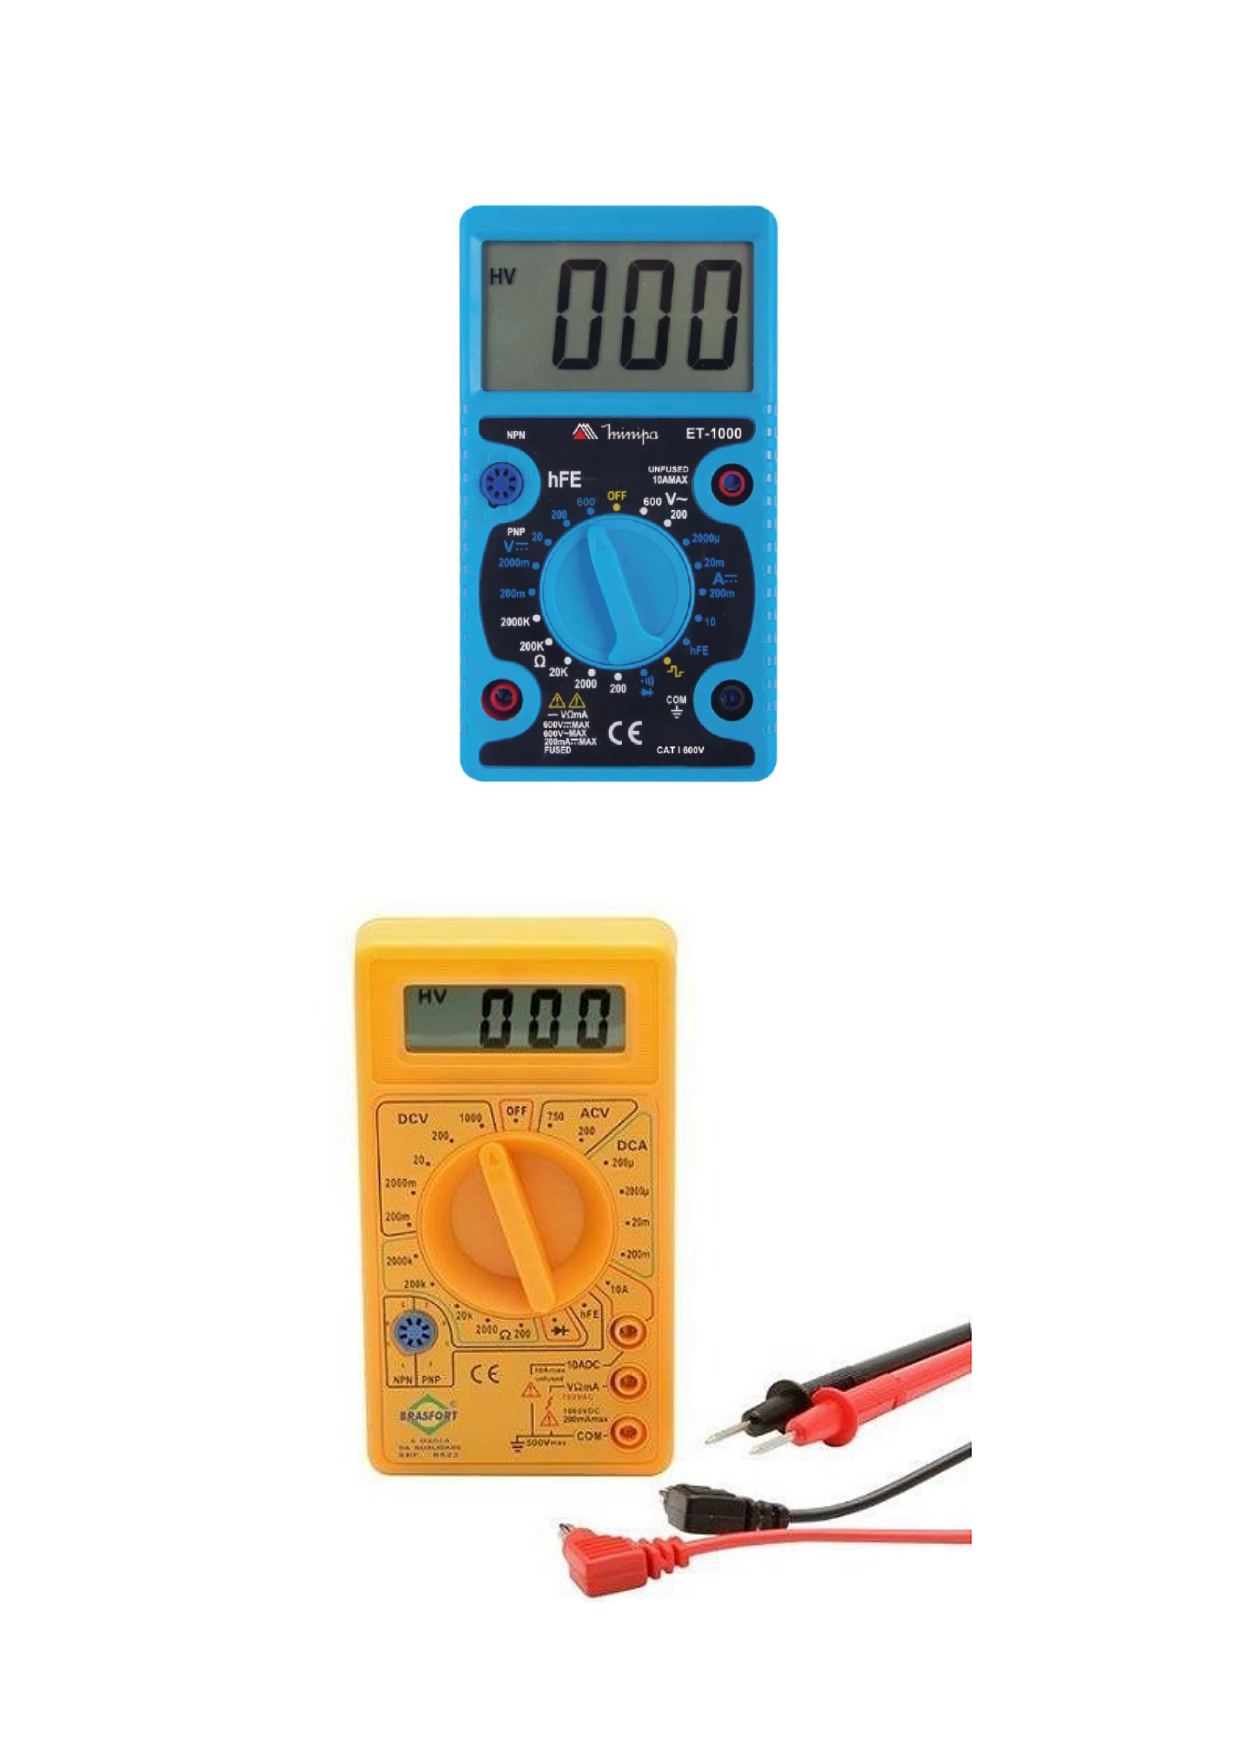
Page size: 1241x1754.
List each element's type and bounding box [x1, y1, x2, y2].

picture [278, 147, 962, 832]
picture [268, 898, 972, 1602]
